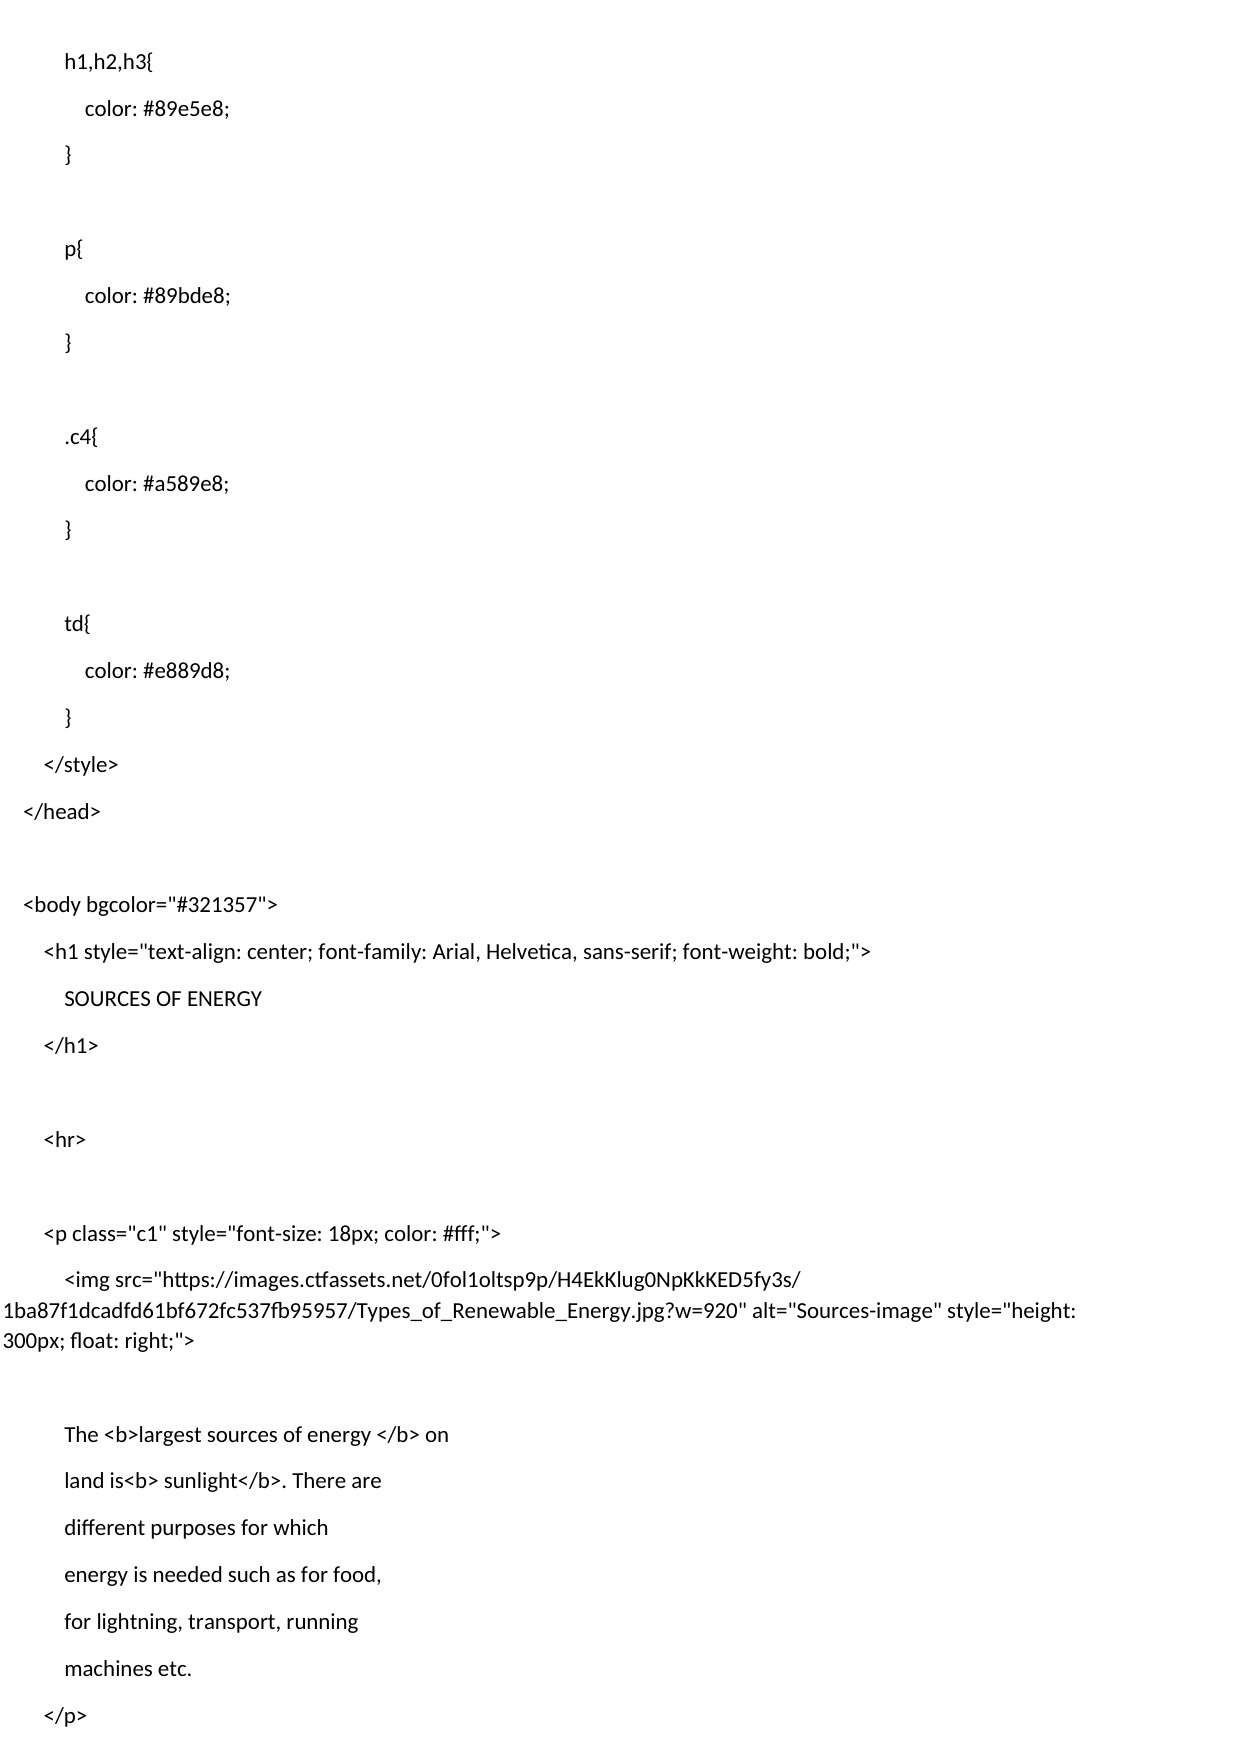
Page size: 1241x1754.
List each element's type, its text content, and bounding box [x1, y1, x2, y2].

text <body bgcolor="#321357"> [2, 891, 1090, 919]
text </head> [2, 797, 1090, 825]
text } [2, 141, 1090, 169]
text color: #89bde8; [2, 281, 1090, 309]
text color: #a589e8; [2, 469, 1090, 497]
text energy is needed such as for food, [2, 1560, 1090, 1588]
text The <b>largest sources of energy </b> on [2, 1420, 1090, 1448]
text p{ [2, 234, 1090, 262]
text <h1 style="text-align: center; font-family: Arial, Helvetica, sans-serif; font-weight: bold;"> [2, 937, 1090, 966]
text } [2, 516, 1090, 544]
text </h1> [2, 1031, 1090, 1059]
text </style> [2, 750, 1090, 778]
text color: #e889d8; [2, 656, 1090, 684]
text machines etc. [2, 1654, 1090, 1682]
text .c4{ [2, 422, 1090, 450]
text land is<b> sunlight</b>. There are [2, 1467, 1090, 1495]
text <p class="c1" style="font-size: 18px; color: #fff;"> [2, 1219, 1090, 1247]
text SOURCES OF ENERGY [2, 984, 1090, 1012]
text for lightning, transport, running [2, 1607, 1090, 1635]
text td{ [2, 609, 1090, 637]
text different purposes for which [2, 1513, 1090, 1542]
text </p> [2, 1701, 1090, 1729]
text <hr> [2, 1125, 1090, 1153]
text h1,h2,h3{ [2, 47, 1090, 75]
text <img src="https://images.ctfassets.net/0fol1oltsp9p/H4EkKlug0NpKkKED5fy3s/1ba87f1dcadfd61bf672fc537fb95957/Types_of_Renewable_Energy.jpg?w=920" alt="Sources-image" style="height: 300px; float: right;"> [2, 1266, 1090, 1354]
text } [2, 703, 1090, 731]
text color: #89e5e8; [2, 94, 1090, 122]
text } [2, 328, 1090, 356]
